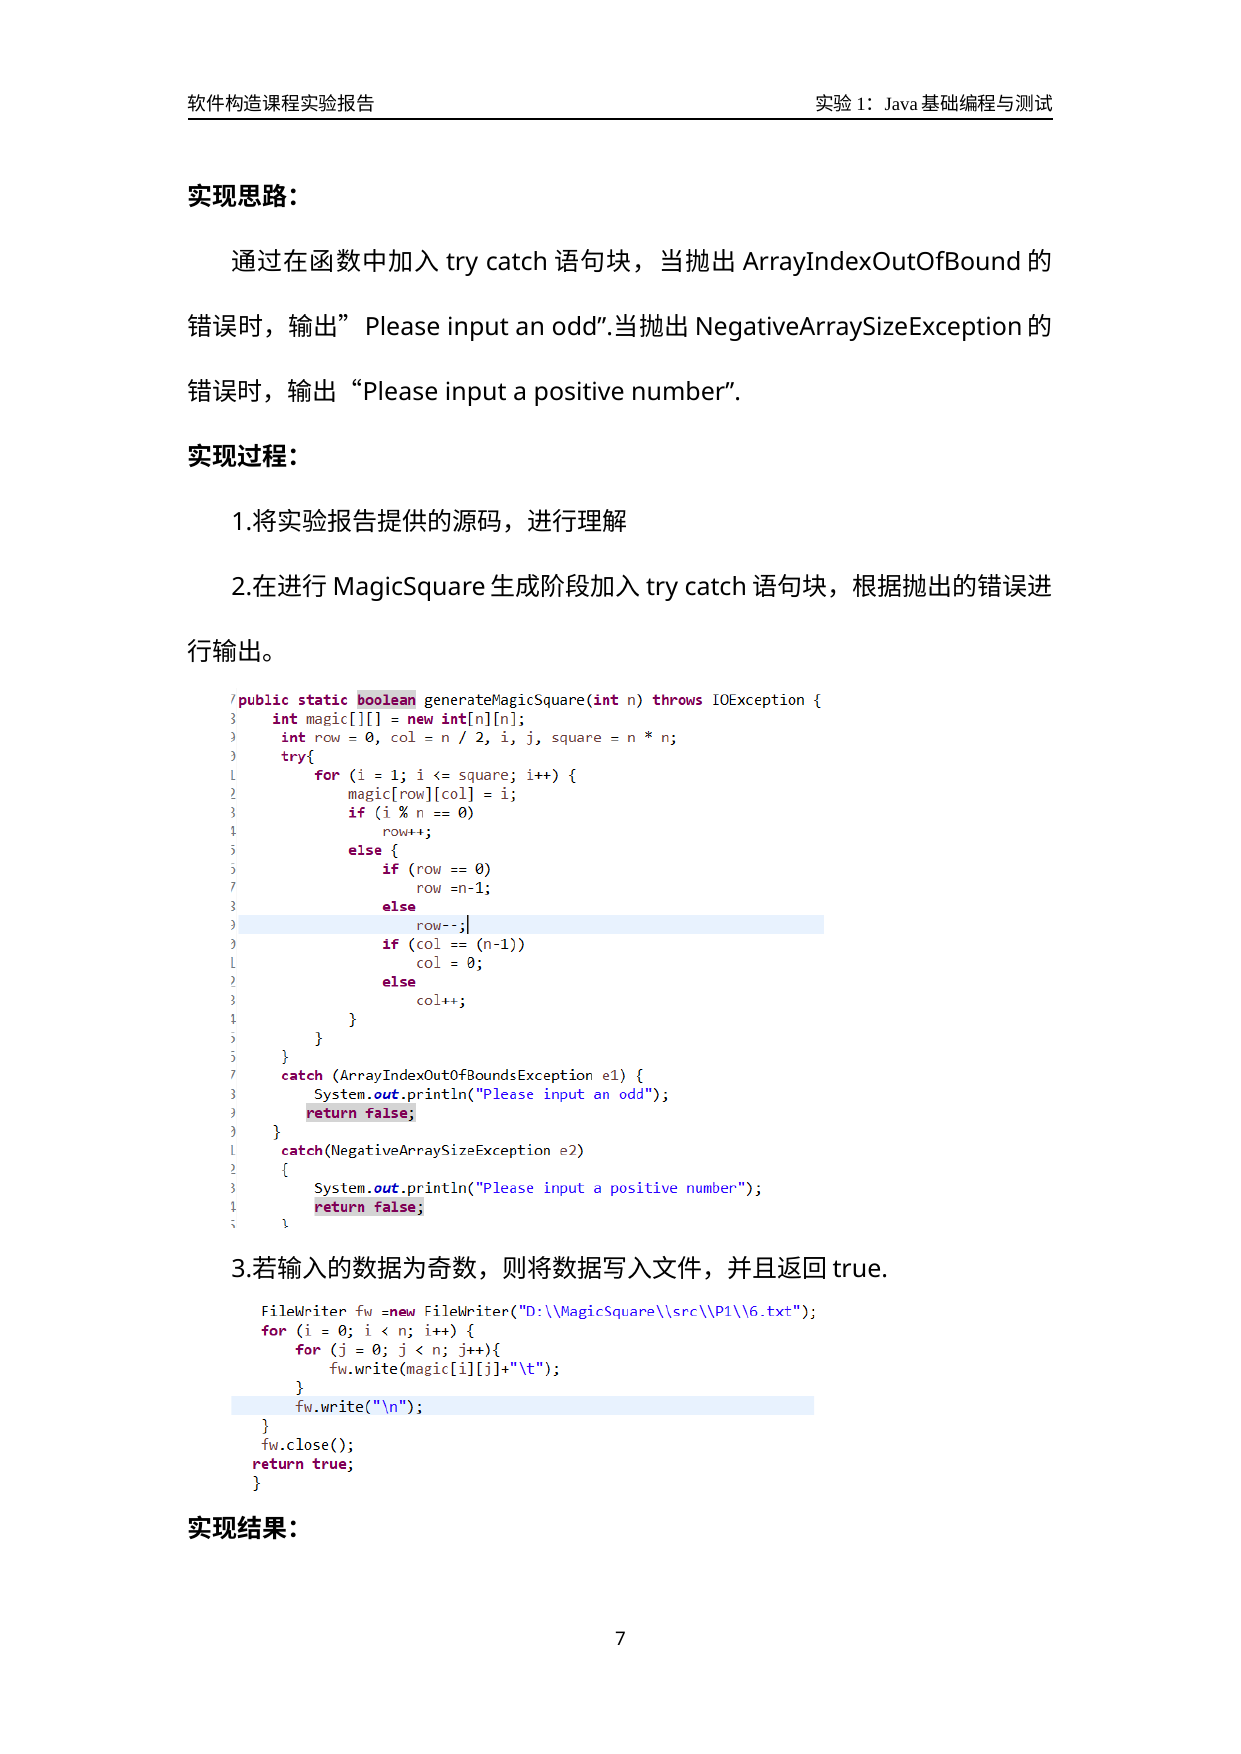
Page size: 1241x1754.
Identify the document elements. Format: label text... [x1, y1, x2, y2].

text 3.若输入的数据为奇数，则将数据写入文件，并且返回true. [187, 1234, 1053, 1299]
text 实现结果： [187, 1494, 1053, 1559]
picture [231, 1301, 815, 1493]
text 2.在进行MagicSquare生成阶段加入try catch语句块，根据抛出的错误进行输出。 [187, 552, 1053, 682]
text 实现思路： [187, 162, 1053, 227]
picture [231, 688, 824, 1228]
text 1.将实验报告提供的源码，进行理解 [187, 487, 1053, 552]
text 通过在函数中加入try catch语句块，当抛出ArrayIndexOutOfBound的错误时，输出”Please input an odd”.当抛出NegativeArraySizeException的错误时，输出“Please input a positive number”. [187, 227, 1053, 422]
text 实现过程： [187, 422, 1053, 487]
